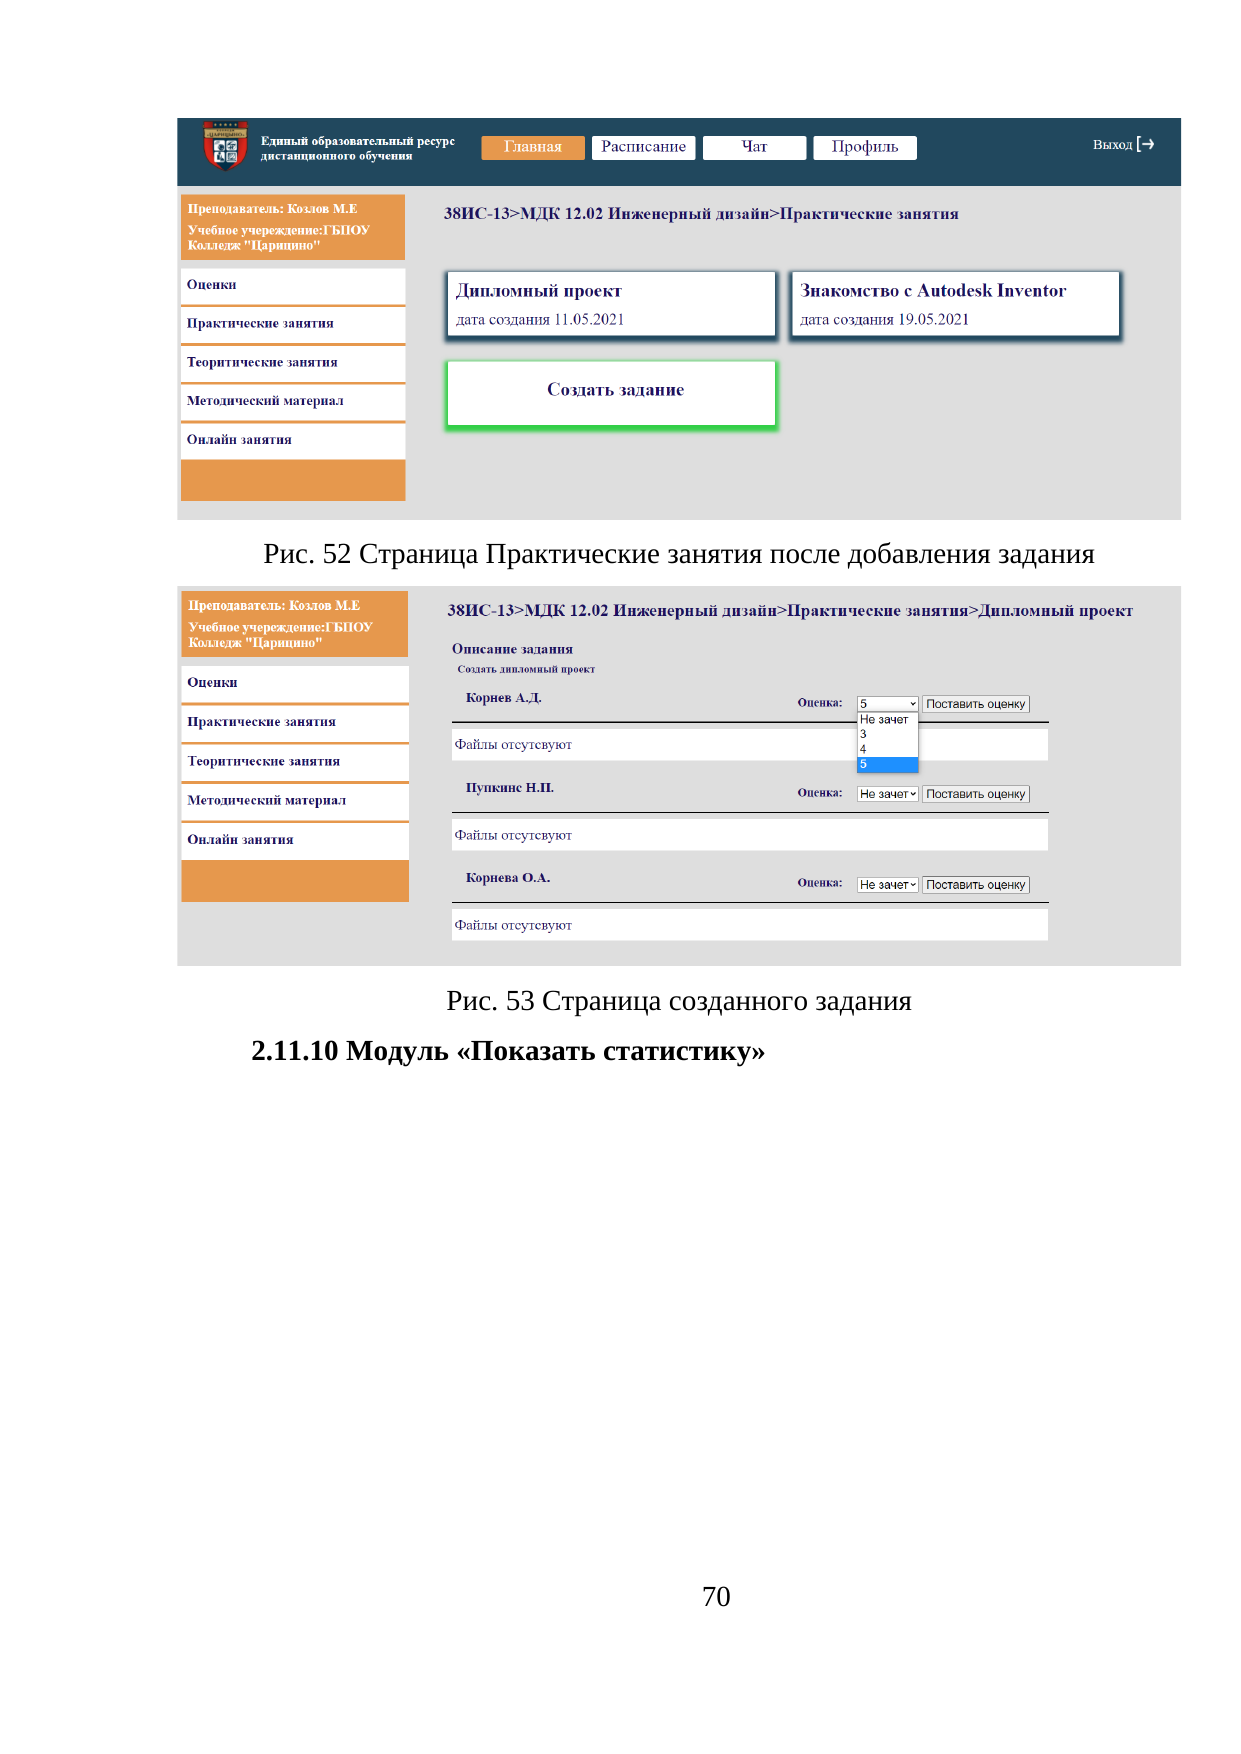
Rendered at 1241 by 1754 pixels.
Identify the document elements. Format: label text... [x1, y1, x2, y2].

text Рис. 53 Страница созданного задания [177, 983, 1181, 1016]
subtitle Модуль «Показать статистику» [177, 1033, 1181, 1066]
picture [177, 586, 1182, 966]
picture [177, 118, 1182, 520]
text Рис. 52 Страница Практические занятия после добавления задания [177, 537, 1181, 570]
